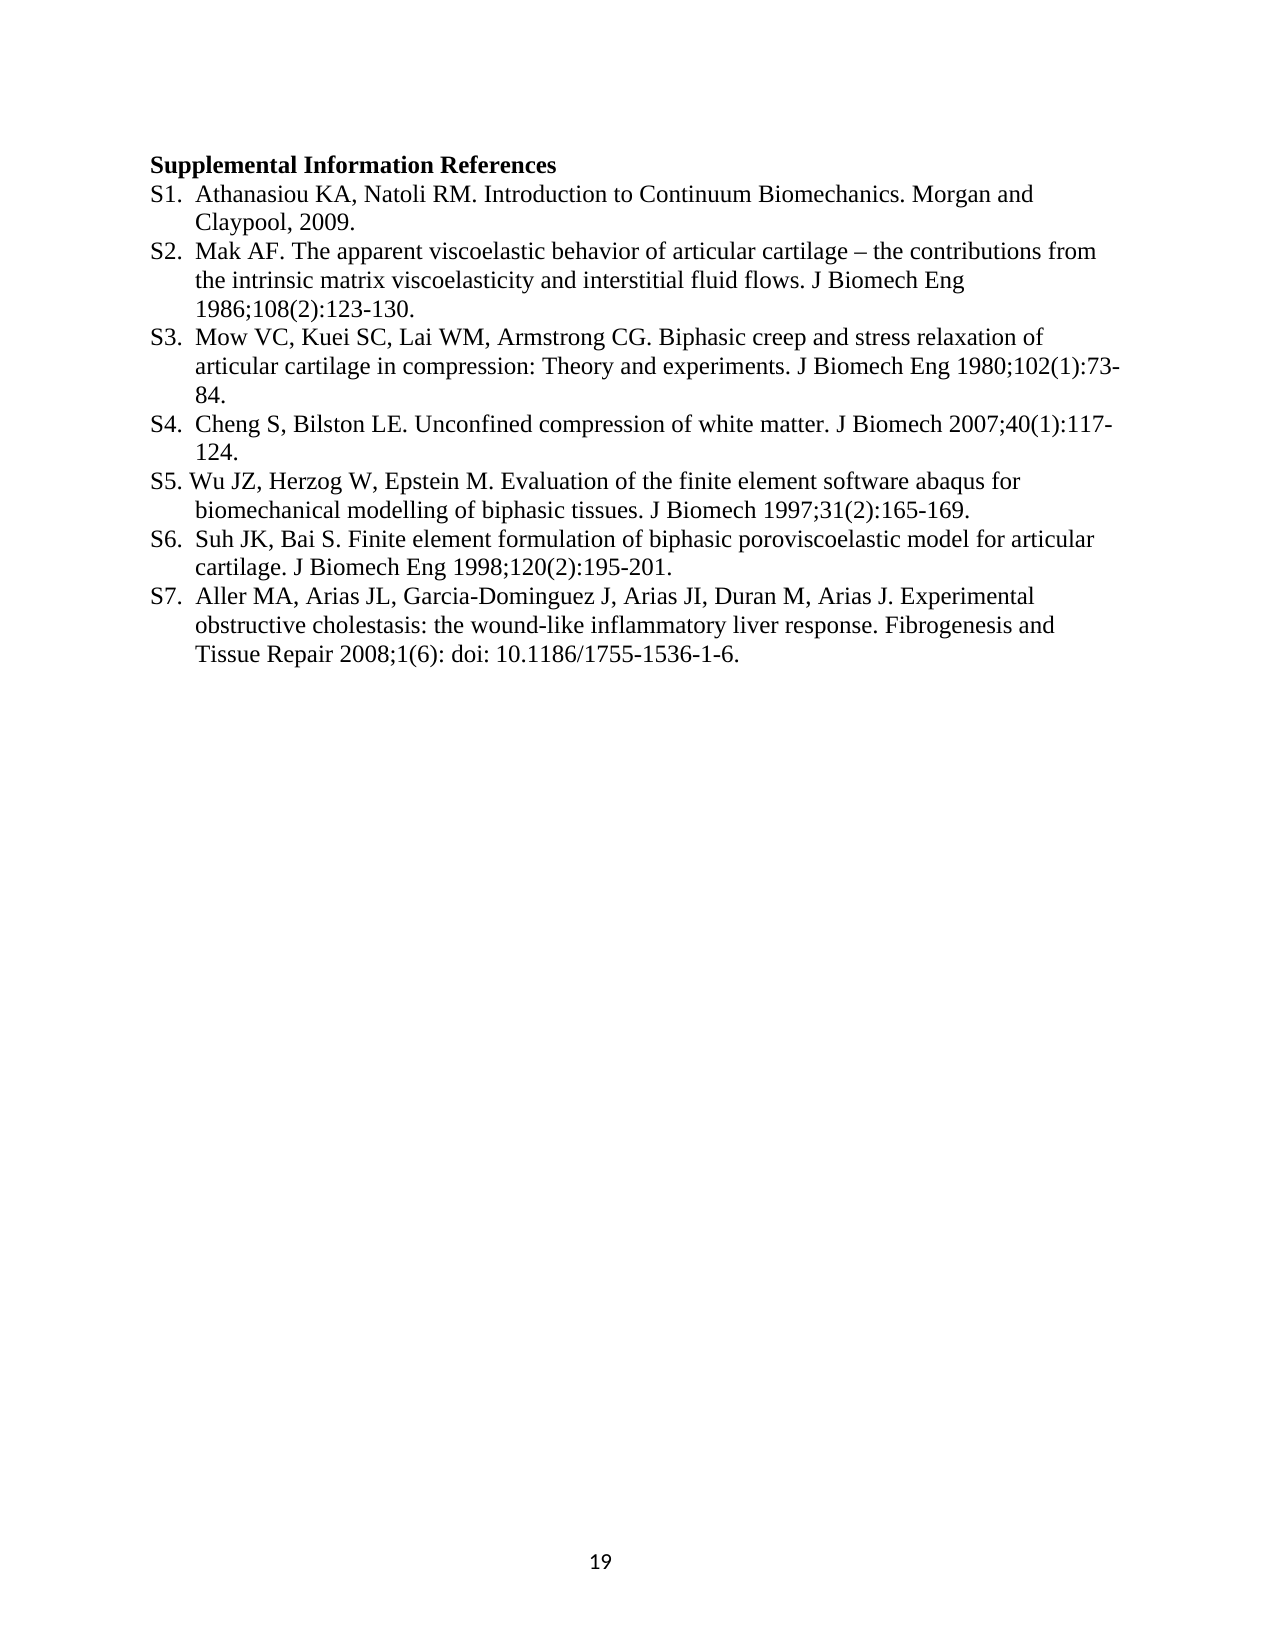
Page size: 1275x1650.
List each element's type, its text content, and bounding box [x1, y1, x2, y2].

text S7. Aller MA, Arias JL, Garcia-Dominguez J, Arias JI, Duran M, Arias J. Experimental obstructive cholestasis: the wound-like inflammatory liver response. Fibrogenesis and Tissue Repair 2008;1(6): doi: 10.1186/1755-1536-1-6. [150, 581, 1125, 668]
text S3. Mow VC, Kuei SC, Lai WM, Armstrong CG. Biphasic creep and stress relaxation of articular cartilage in compression: Theory and experiments. J Biomech Eng 1980;102(1):73-84. [150, 322, 1125, 409]
text S4. Cheng S, Bilston LE. Unconfined compression of white matter. J Biomech 2007;40(1):117-124. [150, 409, 1125, 466]
text S5. Wu JZ, Herzog W, Epstein M. Evaluation of the finite element software abaqus for biomechanical modelling of biphasic tissues. J Biomech 1997;31(2):165-169. [150, 466, 1125, 524]
text S6. Suh JK, Bai S. Finite element formulation of biphasic poroviscoelastic model for articular cartilage. J Biomech Eng 1998;120(2):195-201. [150, 524, 1125, 581]
text Supplemental Information References [150, 150, 1125, 179]
text S1. Athanasiou KA, Natoli RM. Introduction to Continuum Biomechanics. Morgan and Claypool, 2009. [150, 179, 1125, 236]
text S2. Mak AF. The apparent viscoelastic behavior of articular cartilage – the contributions from the intrinsic matrix viscoelasticity and interstitial fluid flows. J Biomech Eng 1986;108(2):123-130. [150, 236, 1125, 322]
